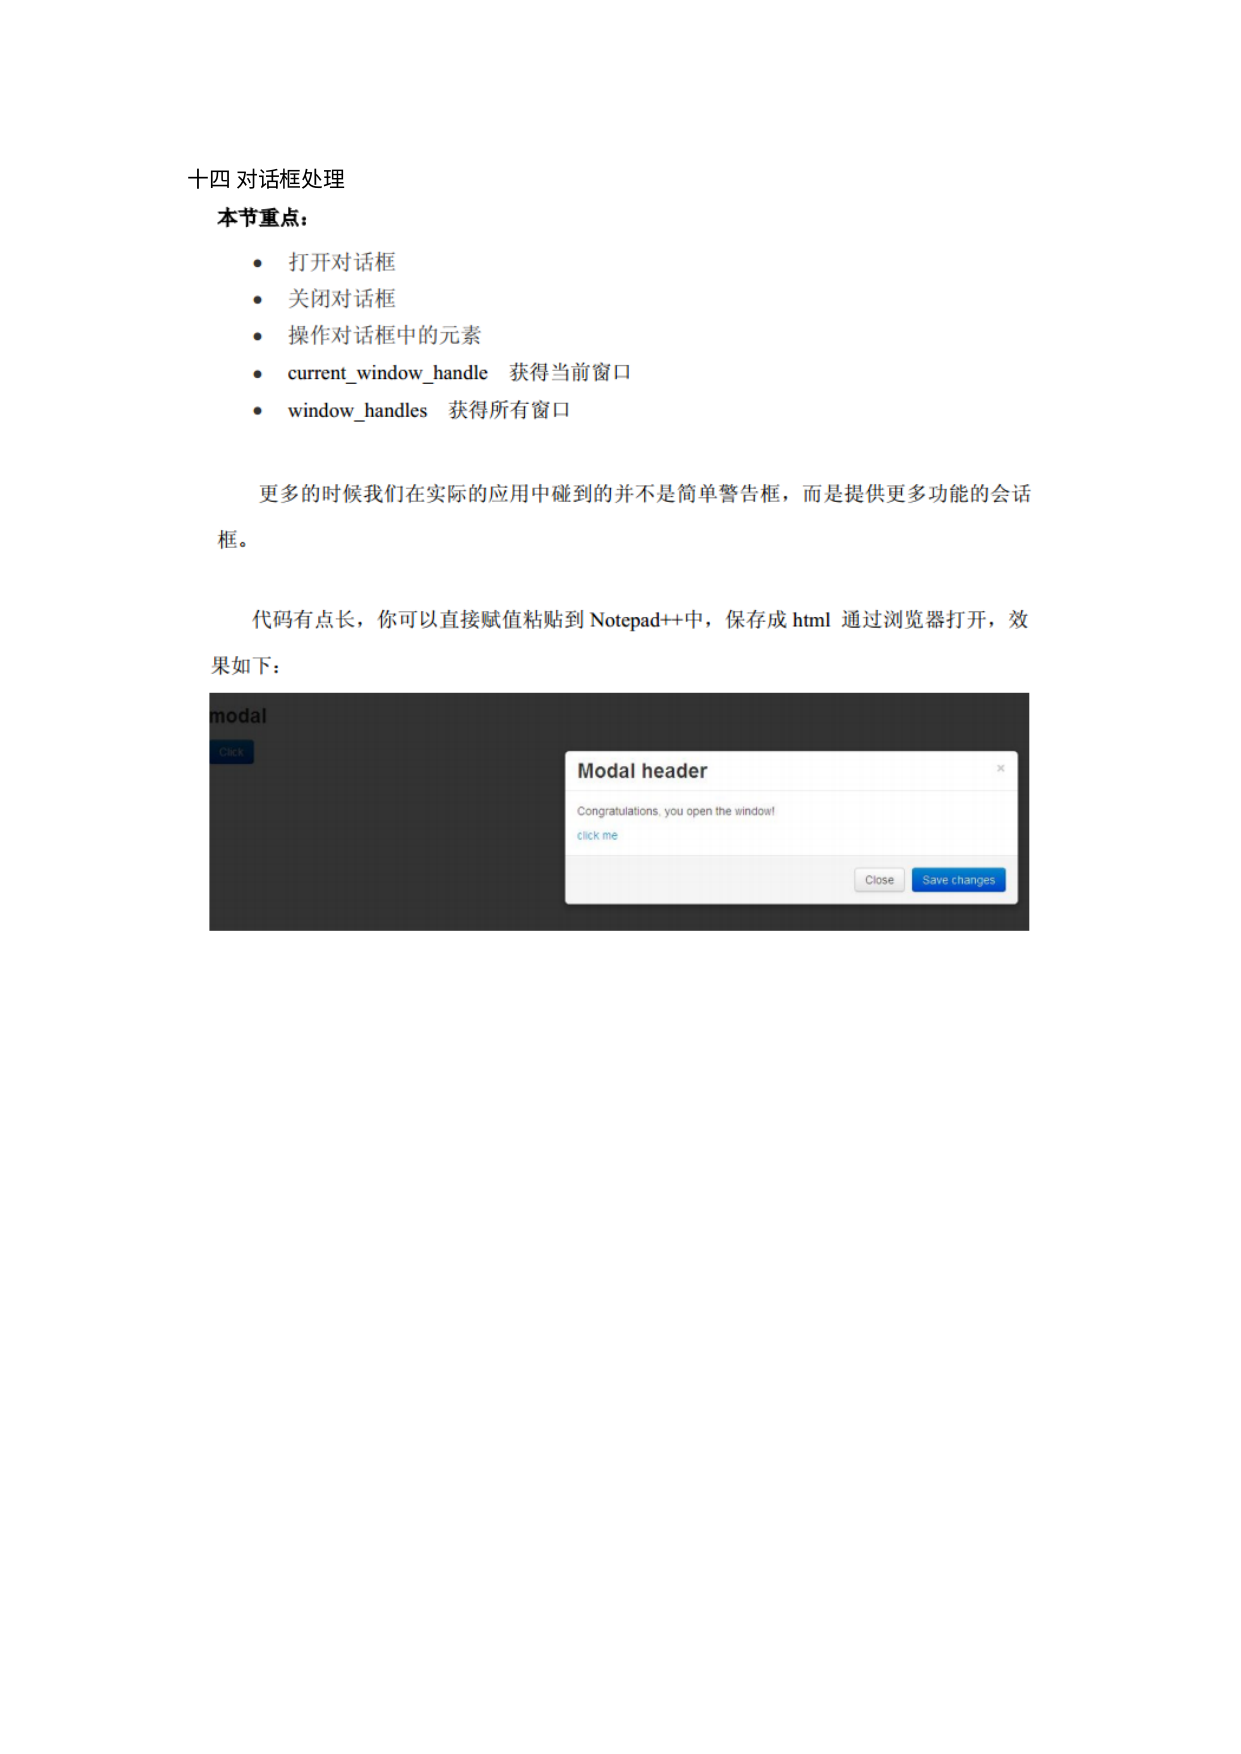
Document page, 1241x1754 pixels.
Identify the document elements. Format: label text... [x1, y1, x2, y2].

picture [187, 584, 1053, 957]
picture [187, 194, 1053, 581]
text 十四 对话框处理 [187, 162, 1053, 194]
